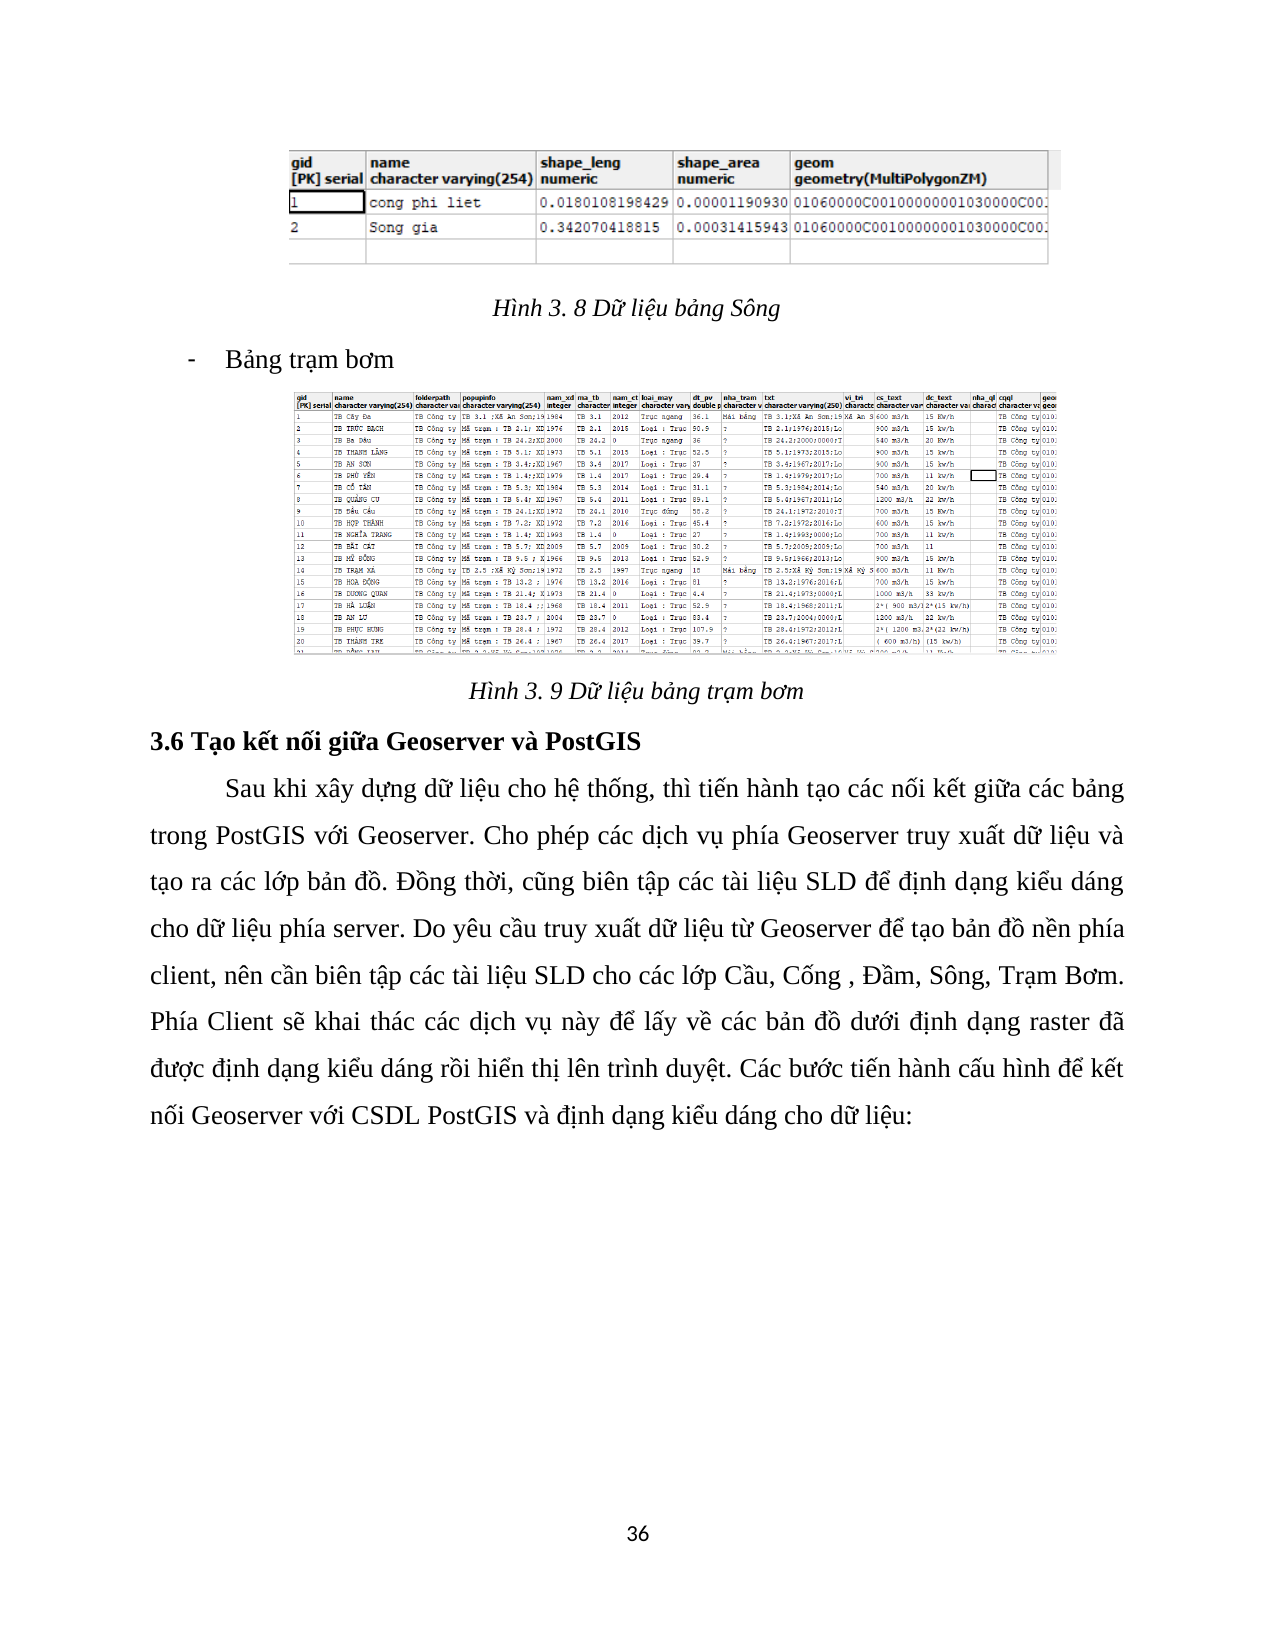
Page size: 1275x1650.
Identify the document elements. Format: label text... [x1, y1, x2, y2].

text Sau khi xây dựng dữ liệu cho hệ thống, thì tiến hành tạo các nối kết giữa các bảng trong PostGIS với Geoserver. Cho phép các dịch vụ phía Geoserver truy xuất dữ liệu và tạo ra các lớp bản đồ. Đồng thời, cũng biên tập các tài liệu SLD để định dạng kiểu dáng cho dữ liệu phía server. Do yêu cầu truy xuất dữ liệu từ Geoserver để tạo bản đồ nền phía client, nên cần biên tập các tài liệu SLD cho các lớp Cầu, Cống , Đầm, Sông, Trạm Bơm. Phía Client sẽ khai thác các dịch vụ này để lấy về các bản đồ dưới định dạng raster đã được định dạng kiểu dáng rồi hiển thị lên trình duyệt. Các bước tiến hành cấu hình để kết nối Geoserver với CSDL PostGIS và định dạng kiểu dáng cho dữ liệu: [150, 772, 1125, 1130]
text Hình 3. 9 Dữ liệu bảng trạm bơm [150, 676, 1125, 704]
picture [293, 392, 1057, 655]
text Hình 3. 8 Dữ liệu bảng Sông [150, 293, 1125, 322]
subtitle 3.6 Tạo kết nối giữa Geoserver và PostGIS [150, 725, 1125, 757]
list Bảng trạm bơm [187, 342, 1125, 376]
picture [289, 150, 1061, 272]
